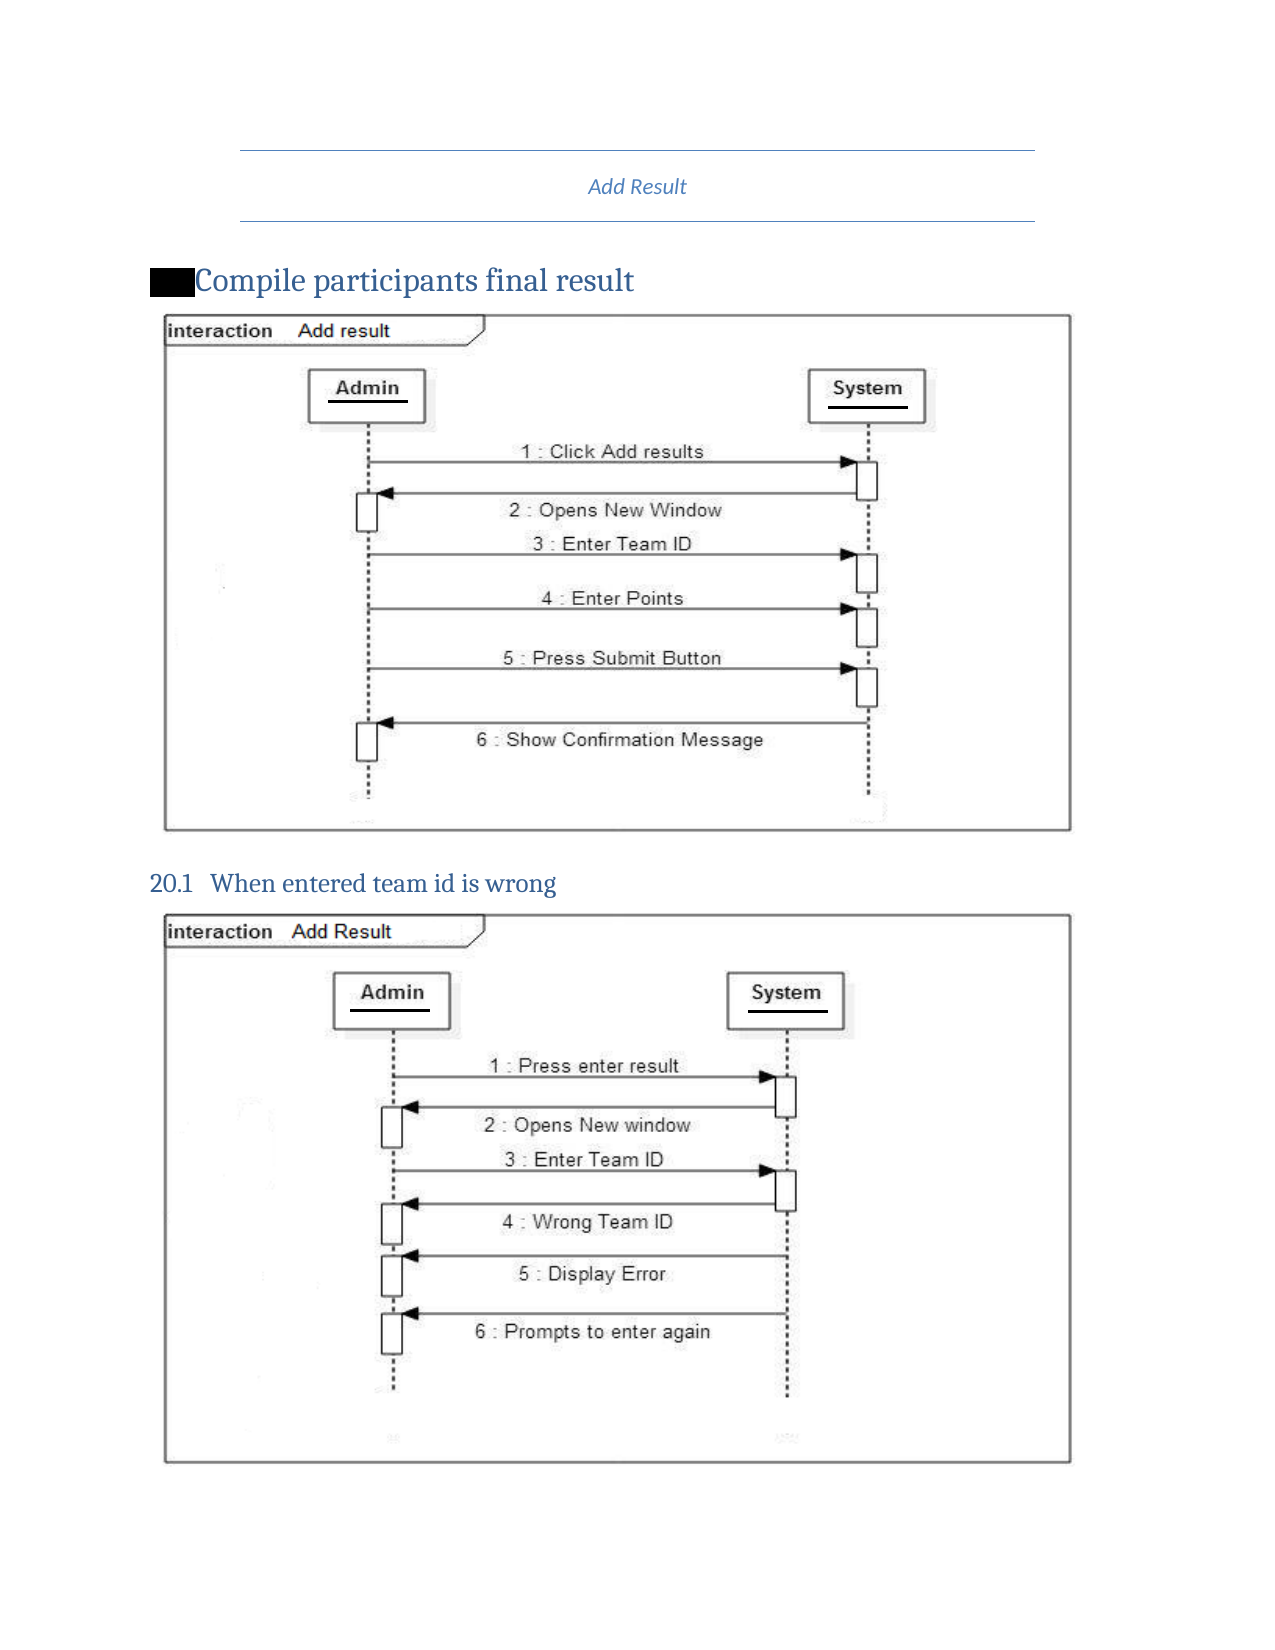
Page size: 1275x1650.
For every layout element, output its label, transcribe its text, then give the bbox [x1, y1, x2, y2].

text Add Result [240, 151, 1035, 221]
subtitle When entered team id is wrong [150, 868, 1125, 899]
picture [150, 302, 1086, 844]
picture [150, 902, 1086, 1477]
subtitle Compile participants final result [150, 261, 1125, 300]
